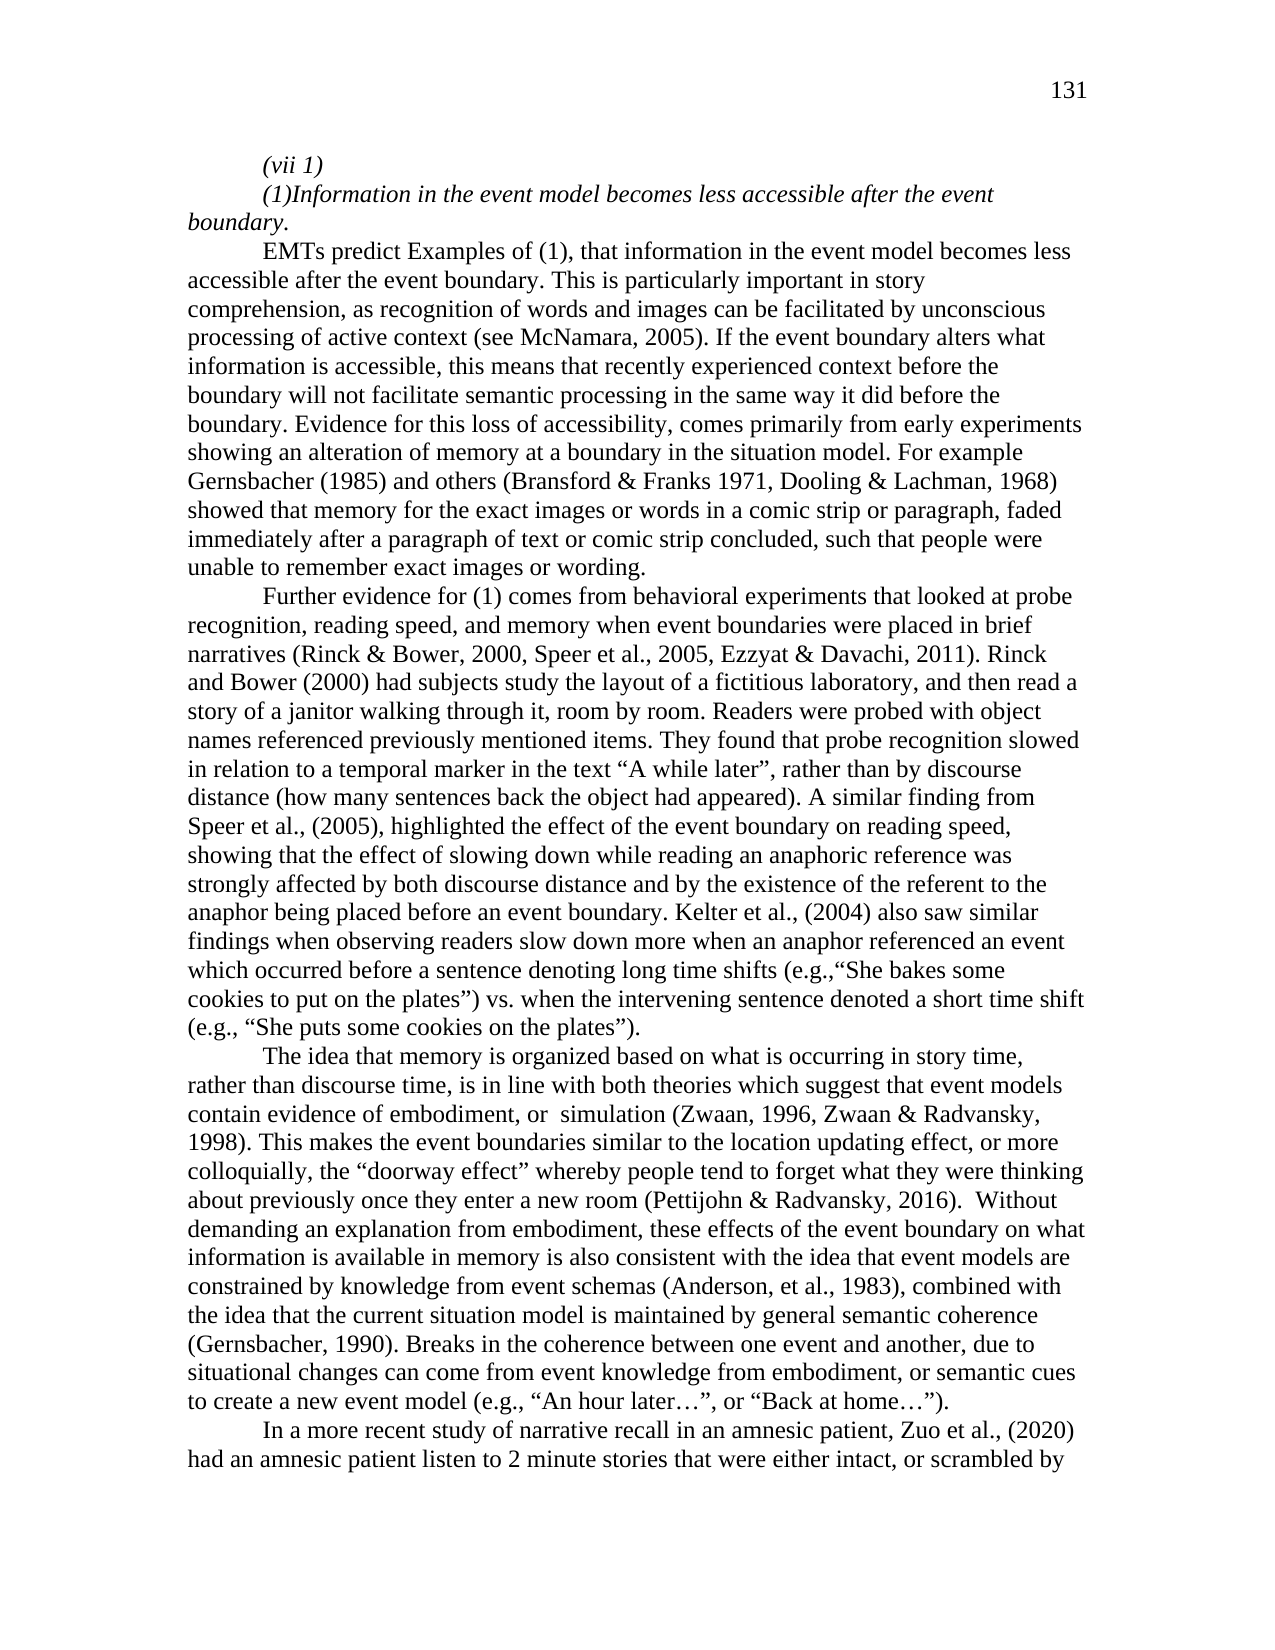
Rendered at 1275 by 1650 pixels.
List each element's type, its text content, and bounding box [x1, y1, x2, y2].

text (vii 1) [187, 150, 1087, 179]
text (1)Information in the event model becomes less accessible after the event boundary. [187, 179, 1087, 236]
text Further evidence for (1) comes from behavioral experiments that looked at probe recognition, reading speed, and memory when event boundaries were placed in brief narratives (Rinck & Bower, 2000, Speer et al., 2005, Ezzyat & Davachi, 2011). Rinck and Bower (2000) had subjects study the layout of a fictitious laboratory, and then read a story of a janitor walking through it, room by room. Readers were probed with object names referenced previously mentioned items. They found that probe recognition slowed in relation to a temporal marker in the text “A while later”, rather than by discourse distance (how many sentences back the object had appeared). A similar finding from Speer et al., (2005), highlighted the effect of the event boundary on reading speed, showing that the effect of slowing down while reading an anaphoric reference was strongly affected by both discourse distance and by the existence of the referent to the anaphor being placed before an event boundary. Kelter et al., (2004) also saw similar findings when observing readers slow down more when an anaphor referenced an event which occurred before a sentence denoting long time shifts (e.g.,“She bakes some cookies to put on the plates”) vs. when the intervening sentence denoted a short time shift (e.g., “She puts some cookies on the plates”). [187, 581, 1087, 1041]
text EMTs predict Examples of (1), that information in the event model becomes less accessible after the event boundary. This is particularly important in story comprehension, as recognition of words and images can be facilitated by unconscious processing of active context (see McNamara, 2005). If the event boundary alters what information is accessible, this means that recently experienced context before the boundary will not facilitate semantic processing in the same way it did before the boundary. Evidence for this loss of accessibility, comes primarily from early experiments showing an alteration of memory at a boundary in the situation model. For example Gernsbacher (1985) and others (Bransford & Franks 1971, Dooling & Lachman, 1968) showed that memory for the exact images or words in a comic strip or paragraph, faded immediately after a paragraph of text or comic strip concluded, such that people were unable to remember exact images or wording. [187, 236, 1087, 581]
text The idea that memory is organized based on what is occurring in story time, rather than discourse time, is in line with both theories which suggest that event models contain evidence of embodiment, or simulation (Zwaan, 1996, Zwaan & Radvansky, 1998). This makes the event boundaries similar to the location updating effect, or more colloquially, the “doorway effect” whereby people tend to forget what they were thinking about previously once they enter a new room (Pettijohn & Radvansky, 2016). Without demanding an explanation from embodiment, these effects of the event boundary on what information is available in memory is also consistent with the idea that event models are constrained by knowledge from event schemas (Anderson, et al., 1983), combined with the idea that the current situation model is maintained by general semantic coherence (Gernsbacher, 1990). Breaks in the coherence between one event and another, due to situational changes can come from event knowledge from embodiment, or semantic cues to create a new event model (e.g., “An hour later…”, or “Back at home…”). [187, 1041, 1087, 1415]
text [187, 1415, 1087, 1472]
